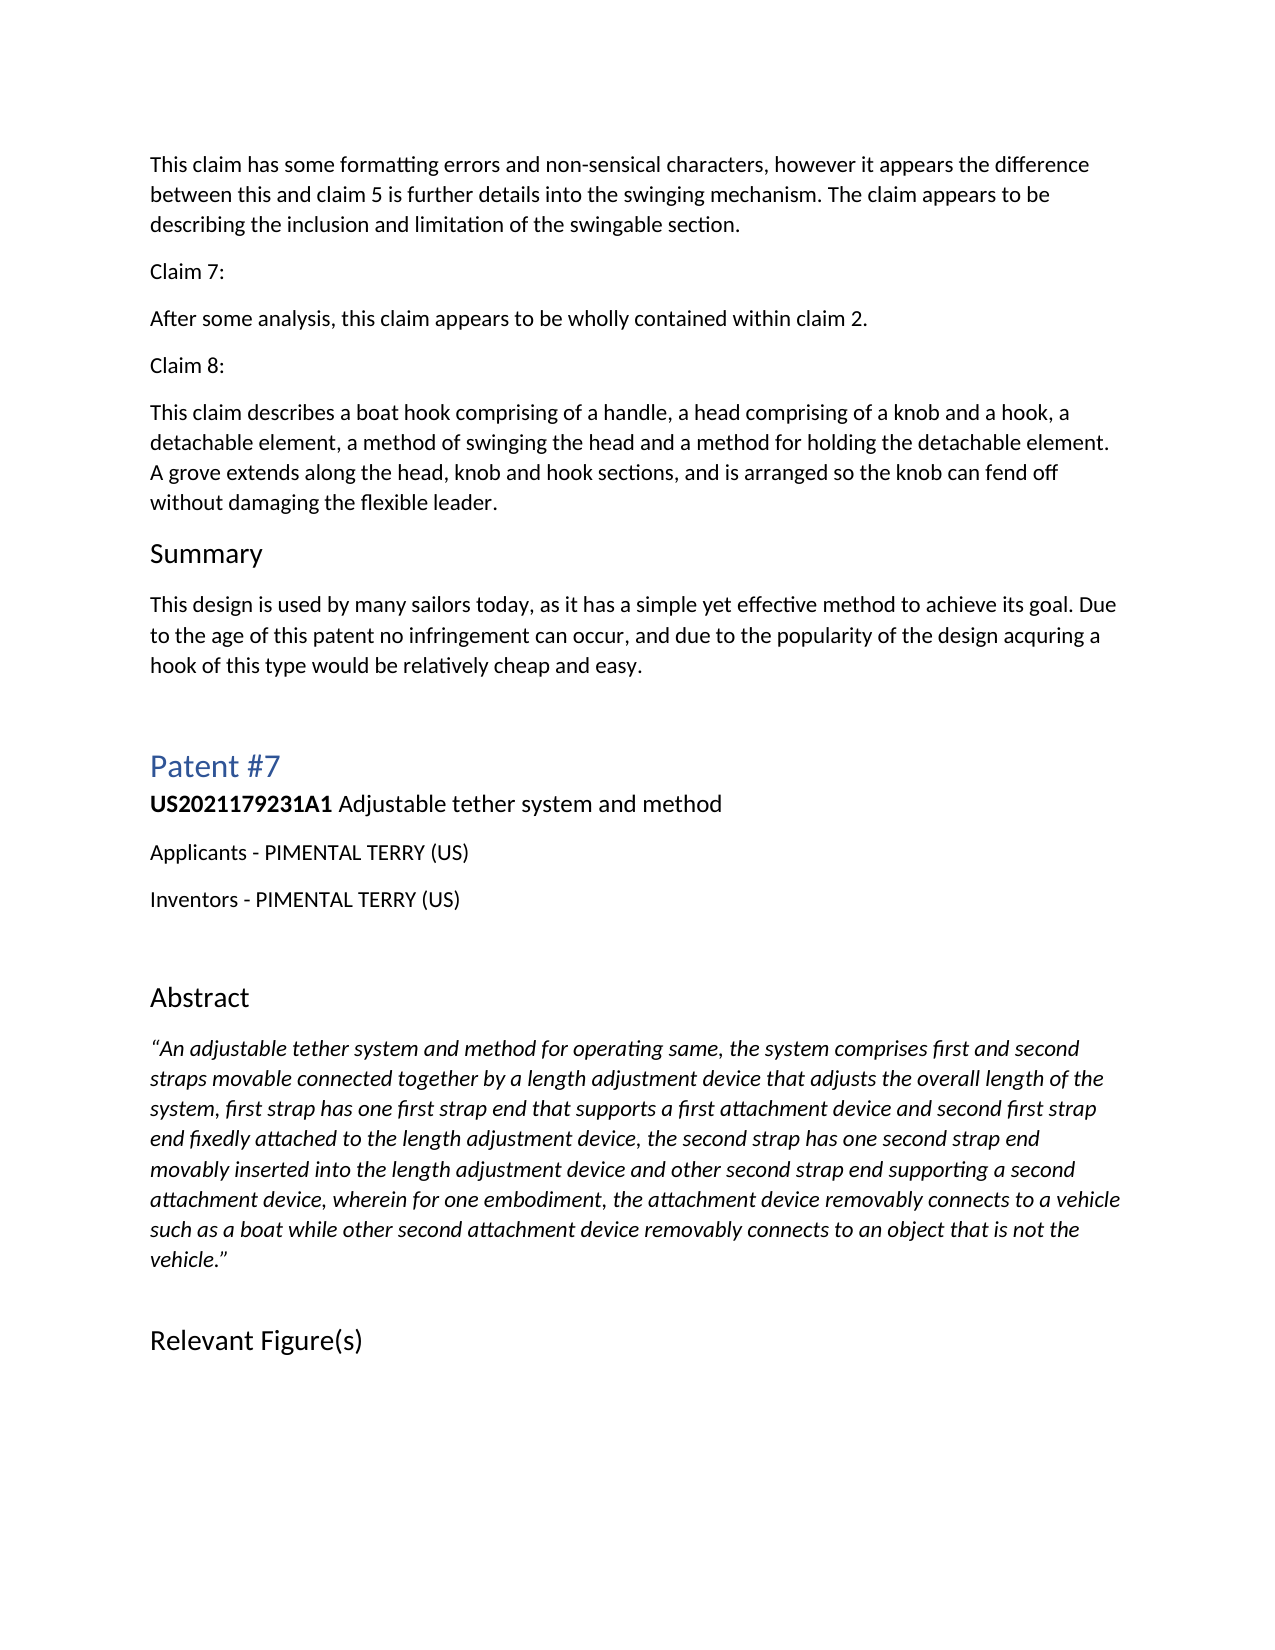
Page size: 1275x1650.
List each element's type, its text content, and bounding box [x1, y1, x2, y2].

text This claim has some formatting errors and non-sensical characters, however it appears the difference between this and claim 5 is further details into the swinging mechanism. The claim appears to be describing the inclusion and limitation of the swingable section. [150, 150, 1125, 238]
text US2021179231A1 Adjustable tether system and method [150, 789, 1125, 819]
text “An adjustable tether system and method for operating same, the system comprises first and second straps movable connected together by a length adjustment device that adjusts the overall length of the system, first strap has one first strap end that supports a first attachment device and second first strap end fixedly attached to the length adjustment device, the second strap has one second strap end movably inserted into the length adjustment device and other second strap end supporting a second attachment device, wherein for one embodiment, the attachment device removably connects to a vehicle such as a boat while other second attachment device removably connects to an object that is not the vehicle.” [150, 1034, 1125, 1304]
text After some analysis, this claim appears to be wholly contained within claim 2. [150, 304, 1125, 332]
text Claim 8: [150, 351, 1125, 379]
text This design is used by many sailors today, as it has a simple yet effective method to achieve its goal. Due to the age of this patent no infringement can occur, and due to the popularity of the design acquring a hook of this type would be relatively cheap and easy. [150, 591, 1125, 679]
text Claim 7: [150, 257, 1125, 285]
text Relevant Figure(s) [150, 1322, 1125, 1358]
text Applicants - PIMENTAL TERRY (US) [150, 838, 1125, 866]
text This claim describes a boat hook comprising of a handle, a head comprising of a knob and a hook, a detachable element, a method of swinging the head and a method for holding the detachable element. A grove extends along the head, knob and hook sections, and is arranged so the knob can fend off without damaging the flexible leader. [150, 398, 1125, 517]
text Inventors - PIMENTAL TERRY (US) [150, 885, 1125, 913]
text Abstract [150, 979, 1125, 1014]
text Summary [150, 535, 1125, 571]
subtitle Patent #7 [150, 745, 1125, 785]
